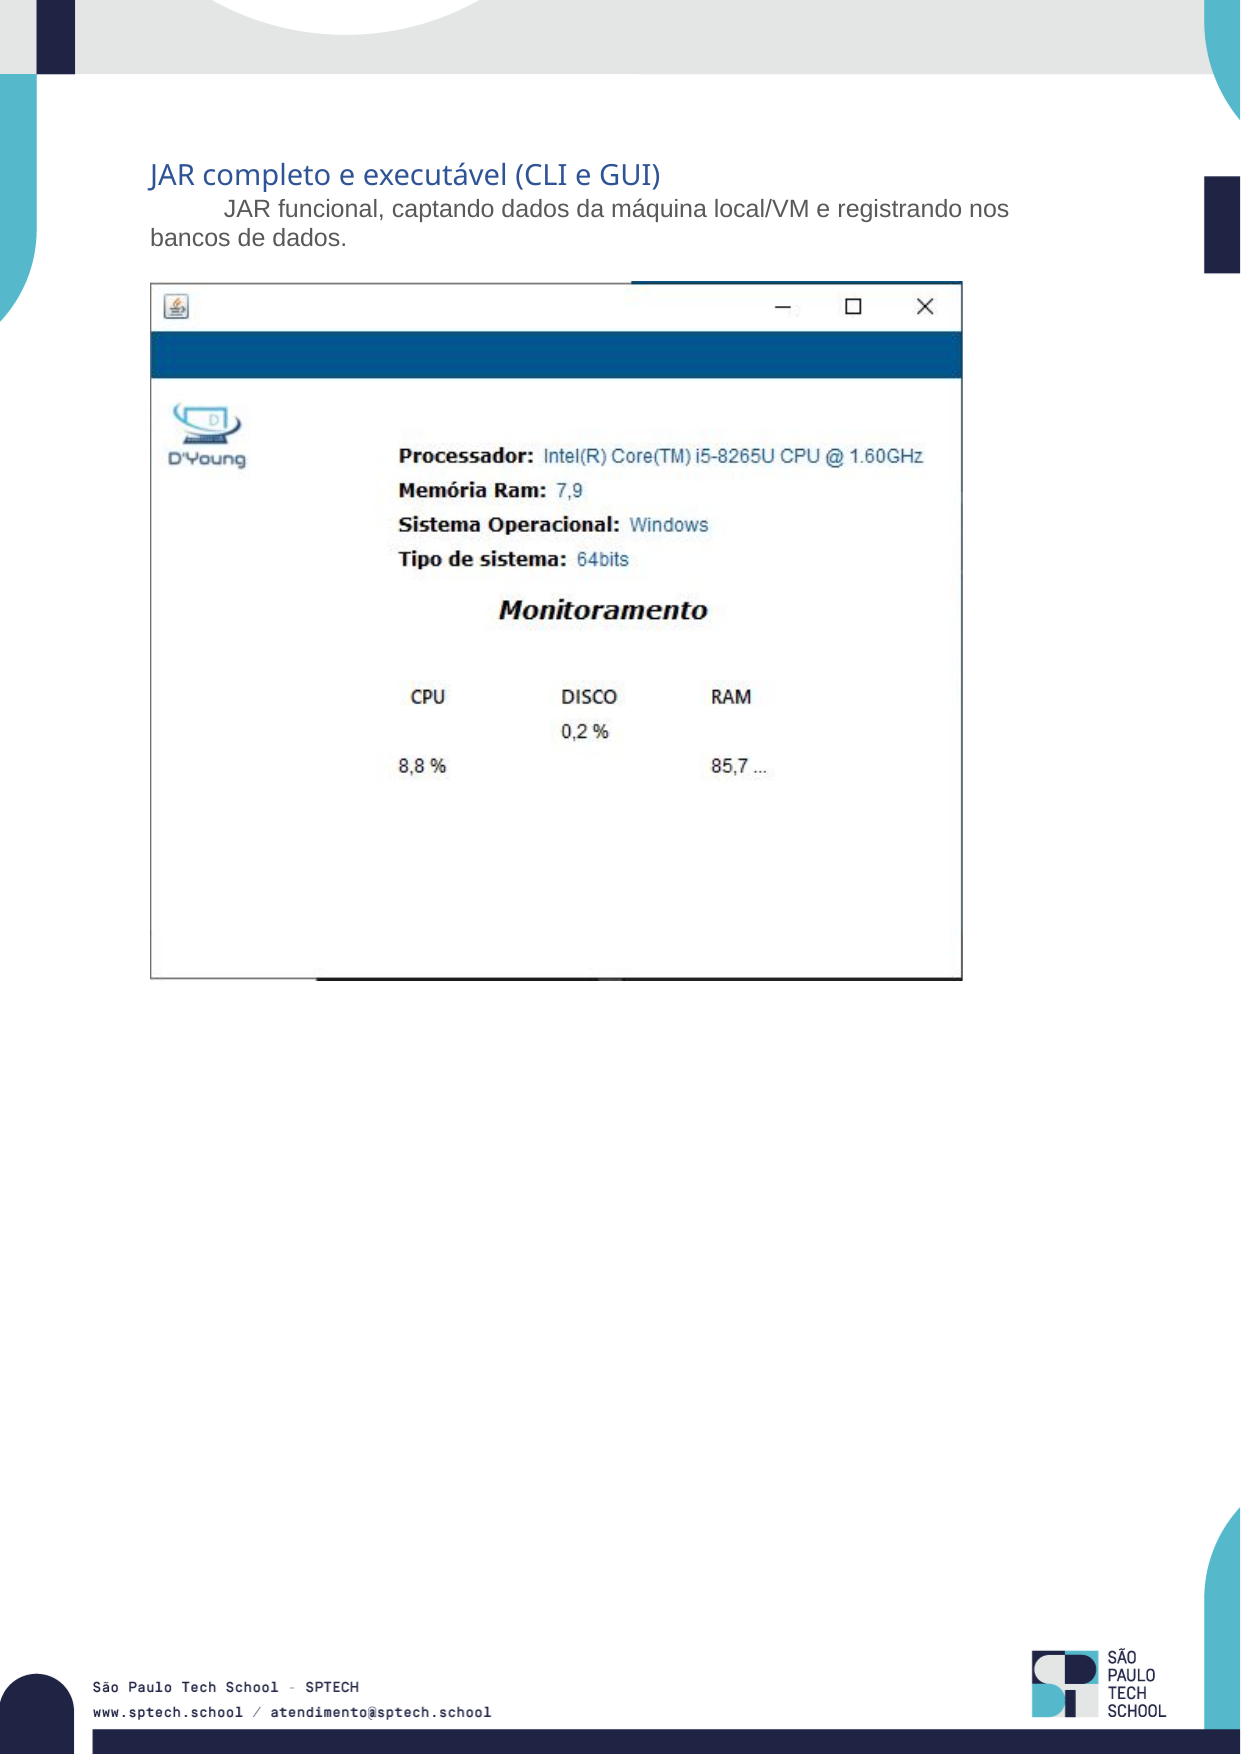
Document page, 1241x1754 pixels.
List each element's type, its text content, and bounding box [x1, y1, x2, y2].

text JAR funcional, captando dados da máquina local/VM e registrando nos bancos de dados. [150, 194, 1090, 251]
picture [0, 0, 1241, 1754]
subtitle JAR completo e executável (CLI e GUI) [150, 154, 1090, 194]
